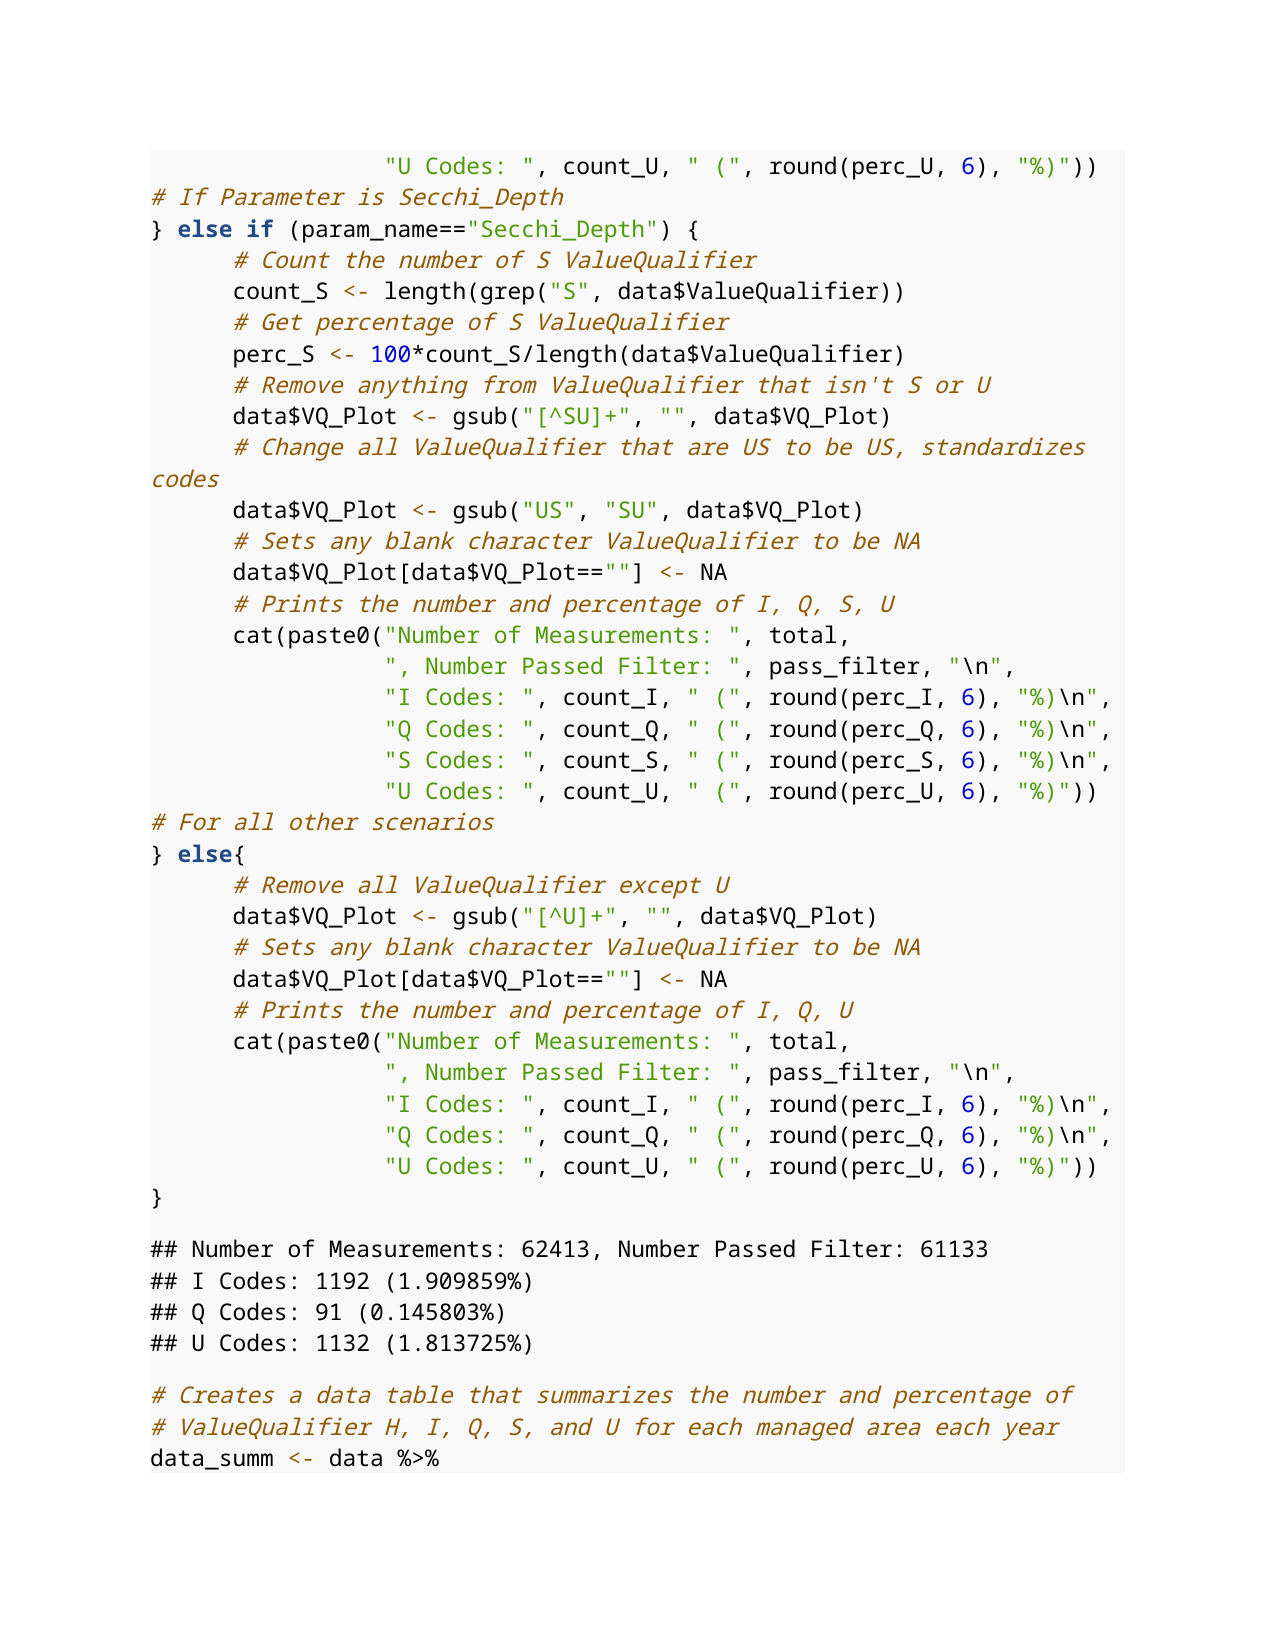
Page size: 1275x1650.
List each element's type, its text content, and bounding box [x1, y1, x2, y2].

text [150, 150, 1125, 1212]
text ## Number of Measurements: 62413, Number Passed Filter: 61133 ## I Codes: 1192 (1.909859%) ## Q Codes: 91 (0.145803%) ## U Codes: 1132 (1.813725%) [150, 1233, 1125, 1358]
